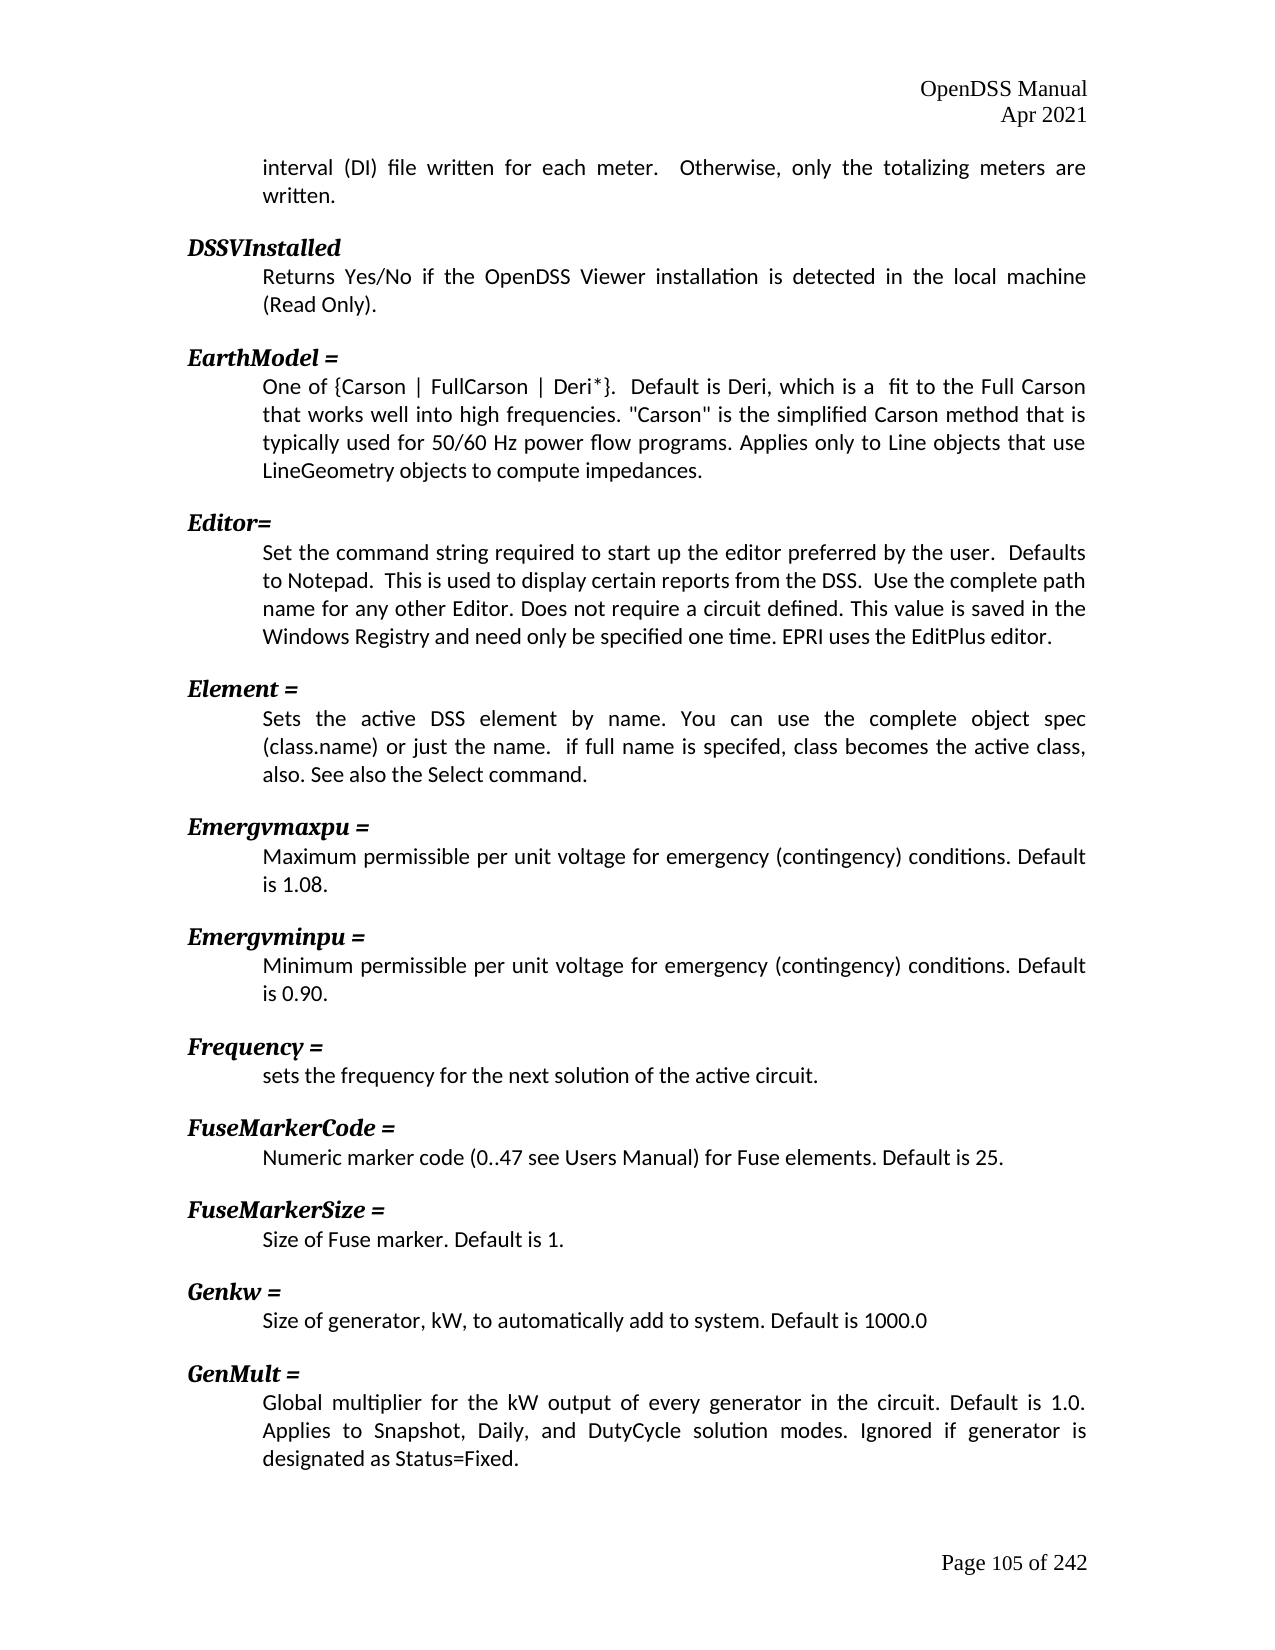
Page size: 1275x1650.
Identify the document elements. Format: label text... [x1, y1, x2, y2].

text Numeric marker code (0..47 see Users Manual) for Fuse elements. Default is 25. [262, 1143, 1087, 1171]
text Global multiplier for the kW output of every generator in the circuit. Default is 1.0. Applies to Snapshot, Daily, and DutyCycle solution modes. Ignored if generator is designated as Status=Fixed. [262, 1388, 1087, 1472]
subtitle GenMult = [187, 1360, 1087, 1388]
text Sets the active DSS element by name. You can use the complete object spec (class.name) or just the name. if full name is specifed, class becomes the active class, also. See also the Select command. [262, 704, 1087, 788]
text Set the command string required to start up the editor preferred by the user. Defaults to Notepad. This is used to display certain reports from the DSS. Use the complete path name for any other Editor. Does not require a circuit defined. This value is saved in the Windows Registry and need only be specified one time. EPRI uses the EditPlus editor. [262, 538, 1087, 650]
text sets the frequency for the next solution of the active circuit. [262, 1061, 1087, 1089]
subtitle EarthModel = [187, 343, 1087, 372]
subtitle Frequency = [187, 1033, 1087, 1061]
subtitle DSSVInstalled [187, 234, 1087, 262]
subtitle Genkw = [187, 1278, 1087, 1307]
subtitle Editor= [187, 509, 1087, 538]
text Maximum permissible per unit voltage for emergency (contingency) conditions. Default is 1.08. [262, 842, 1087, 898]
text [262, 153, 1087, 209]
text Size of Fuse marker. Default is 1. [262, 1225, 1087, 1253]
subtitle Emergvminpu = [187, 923, 1087, 952]
subtitle FuseMarkerSize = [187, 1196, 1087, 1225]
text Minimum permissible per unit voltage for emergency (contingency) conditions. Default is 0.90. [262, 952, 1087, 1008]
text Returns Yes/No if the OpenDSS Viewer installation is detected in the local machine (Read Only). [262, 262, 1087, 318]
subtitle Element = [187, 675, 1087, 704]
subtitle Emergvmaxpu = [187, 813, 1087, 842]
text One of {Carson | FullCarson | Deri*}. Default is Deri, which is a fit to the Full Carson that works well into high frequencies. "Carson" is the simplified Carson method that is typically used for 50/60 Hz power flow programs. Applies only to Line objects that use LineGeometry objects to compute impedances. [262, 372, 1087, 484]
text Size of generator, kW, to automatically add to system. Default is 1000.0 [262, 1307, 1087, 1335]
subtitle FuseMarkerCode = [187, 1114, 1087, 1143]
